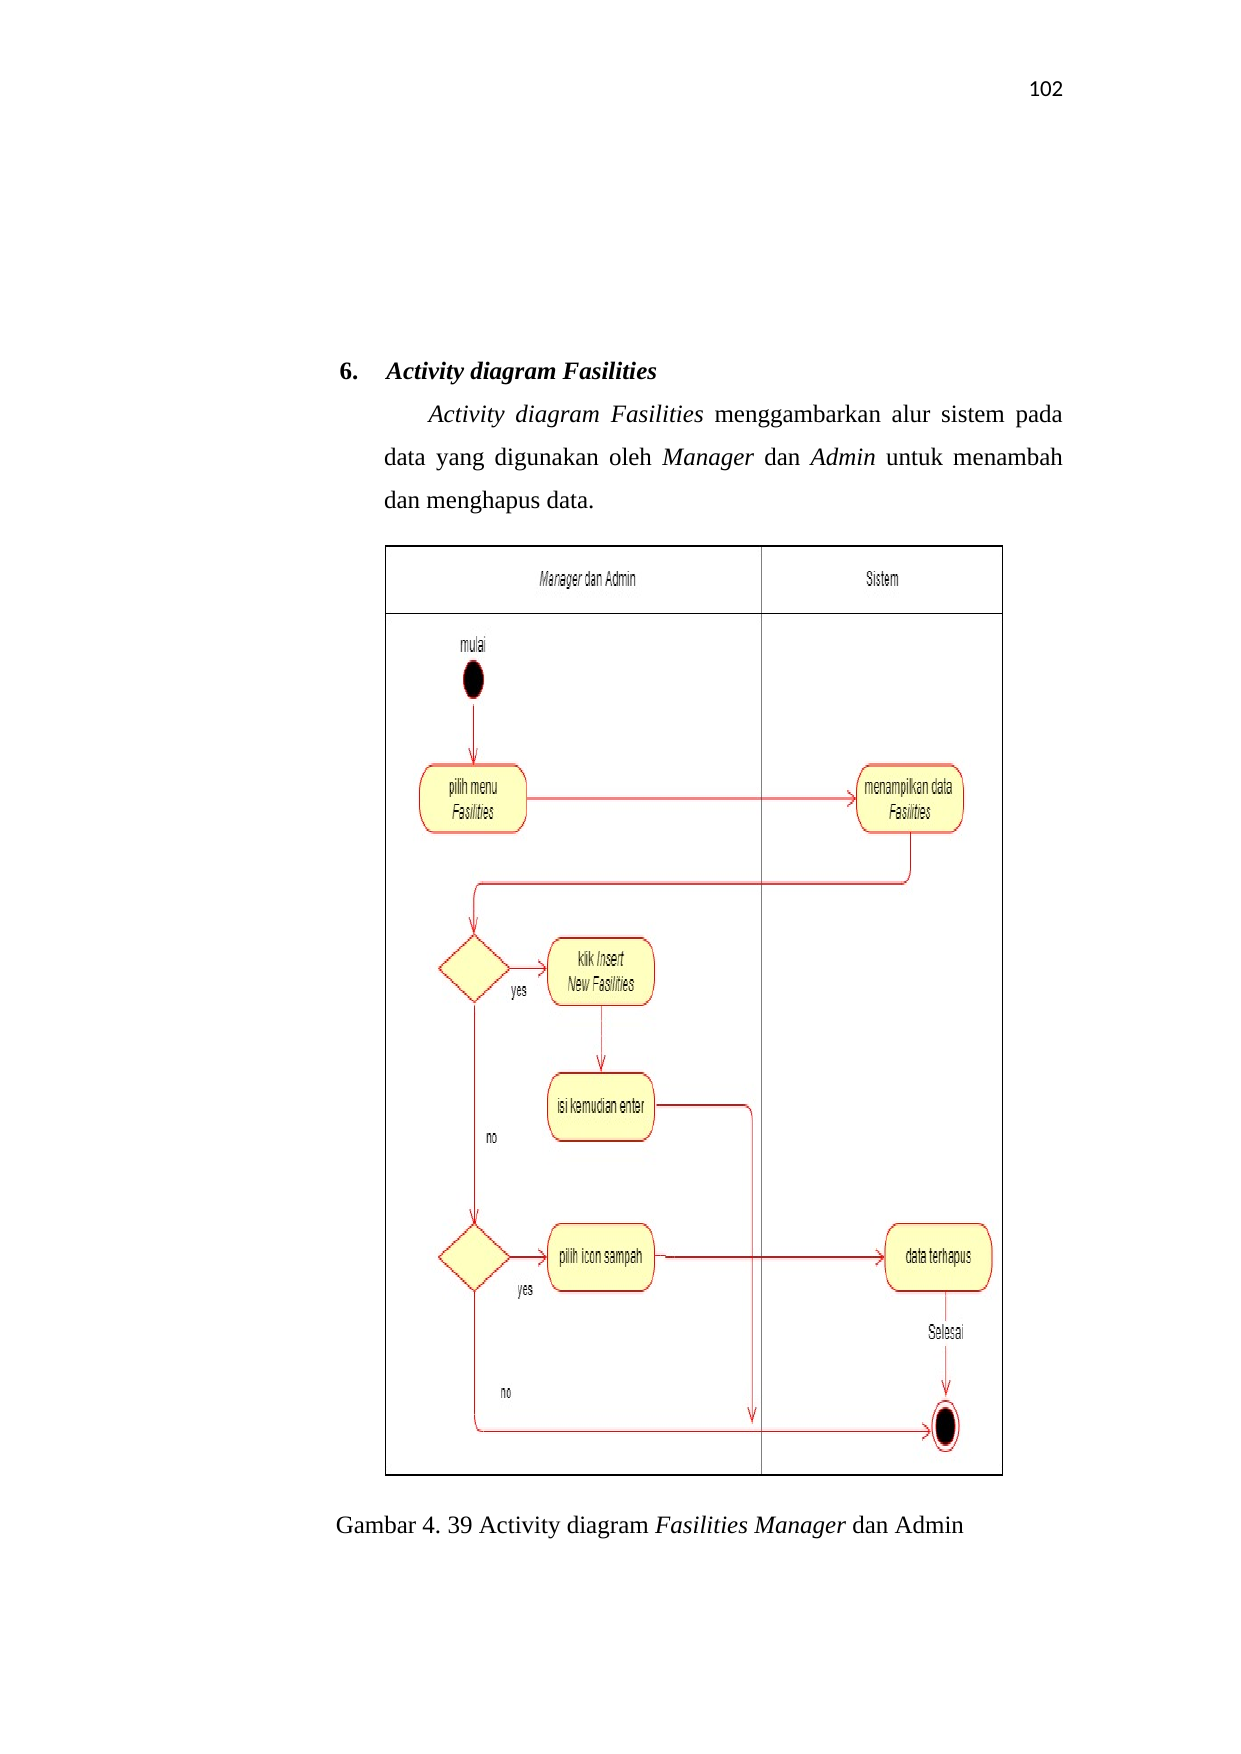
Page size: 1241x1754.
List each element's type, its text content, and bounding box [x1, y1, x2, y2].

text Activity diagram Fasilities menggambarkan alur sistem pada data yang digunakan oleh Manager dan Admin untuk menambah dan menghapus data. [384, 399, 1063, 514]
picture [384, 545, 1004, 1480]
text Gambar 4. 39 Activity diagram Fasilities Manager dan Admin [236, 1510, 1063, 1538]
list Activity diagram Fasilities [339, 356, 1063, 384]
